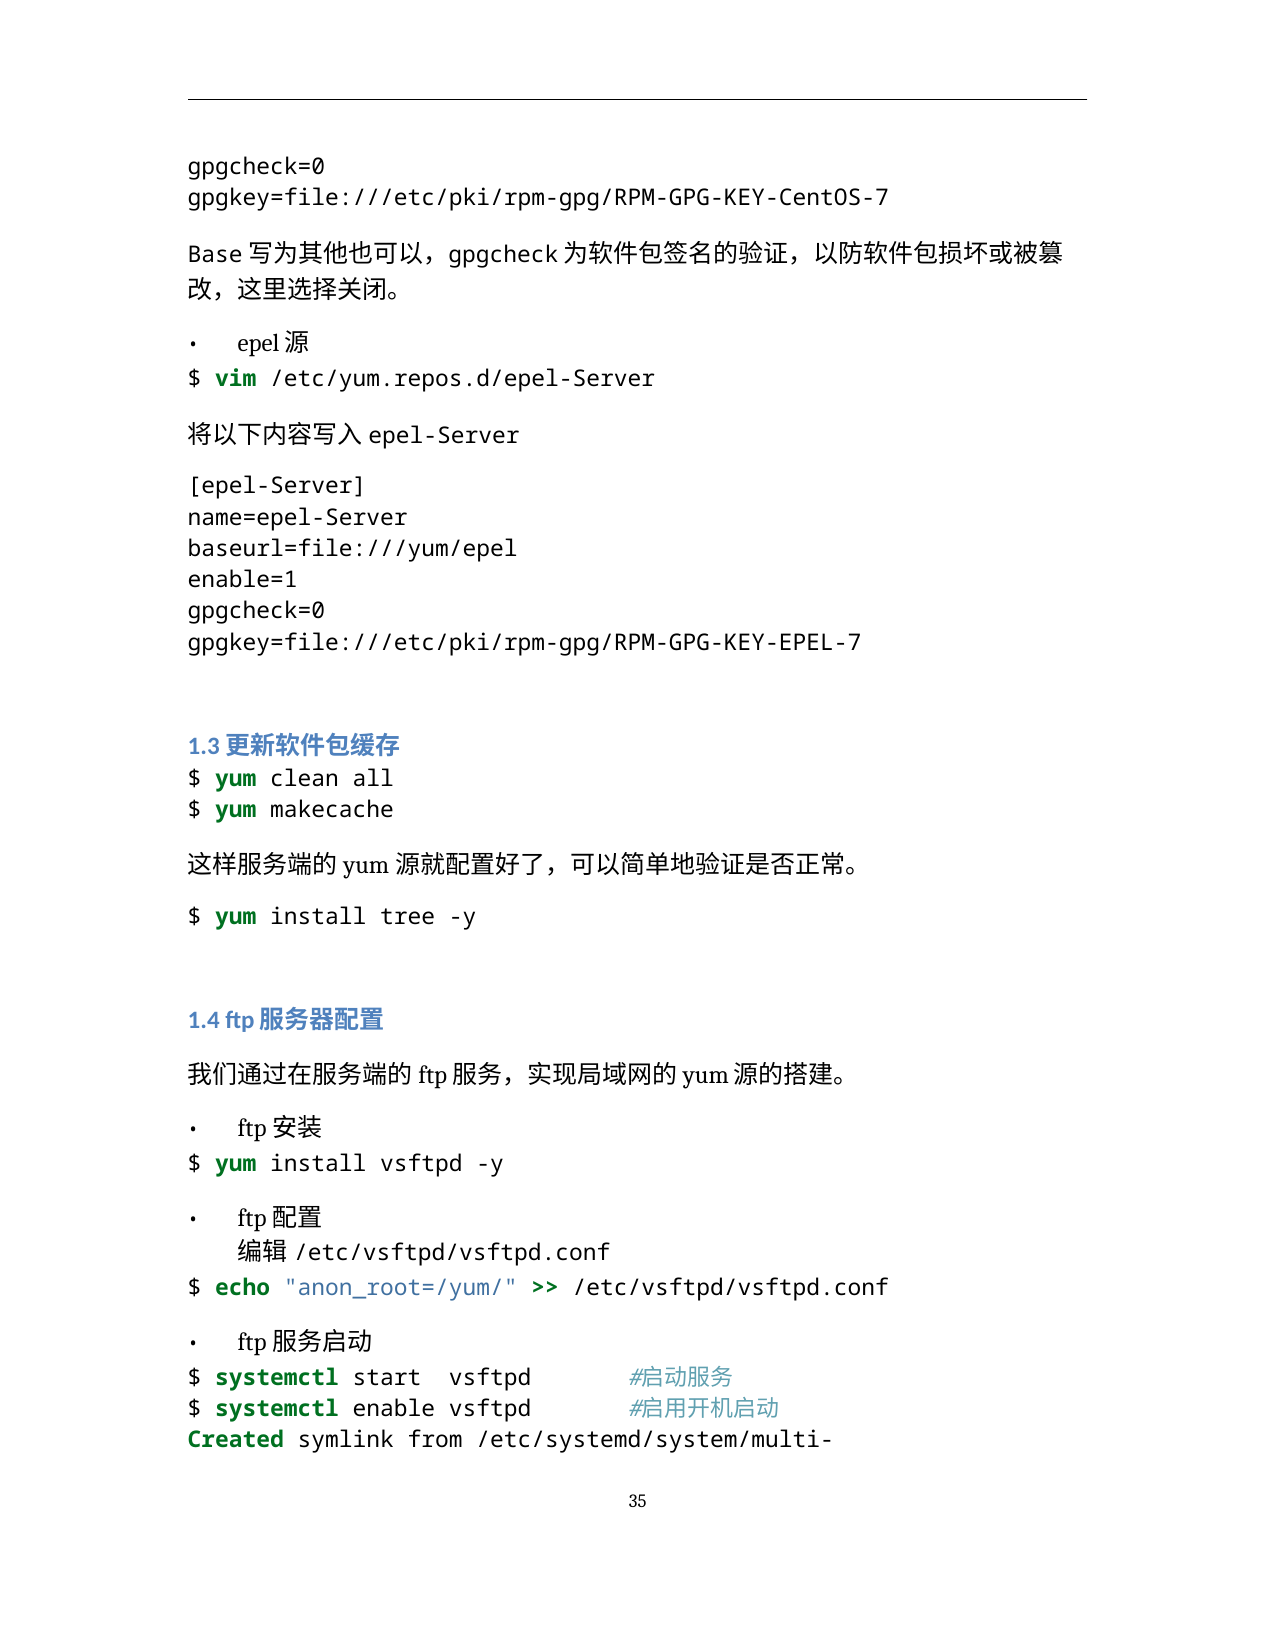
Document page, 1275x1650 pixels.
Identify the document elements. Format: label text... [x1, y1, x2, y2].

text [187, 150, 1087, 212]
text $ echo "anon_root=/yum/" >> /etc/vsftpd/vsftpd.conf [187, 1271, 1087, 1302]
text $ yum clean all $ yum makecache [187, 761, 1087, 824]
list epel源 [187, 324, 1087, 359]
text 我们通过在服务端的 ftp服务，实现局域网的 yum源的搭建。 [187, 1054, 1087, 1091]
list ftp 服务启动 [187, 1323, 1087, 1357]
text [epel-Server] name=epel-Server baseurl=file:///yum/epel enable=1 gpgcheck=0 gpgkey=file:///etc/pki/rpm-gpg/RPM-GPG-KEY-EPEL-7 [187, 469, 1087, 657]
list ftp 安装 [187, 1109, 1087, 1143]
text Base 写为其他也可以，gpgcheck 为软件包签名的验证，以防软件包损坏或被篡改，这里选择关闭。 [187, 233, 1087, 306]
text $ yum install vsftpd -y [187, 1147, 1087, 1178]
text $ vim /etc/yum.repos.d/epel-Server [187, 362, 1087, 394]
text 这样服务端的 yum 源就配置好了，可以简单地验证是否正常。 [187, 845, 1087, 881]
list ftp 配置 编辑 /etc/vsftpd/vsftpd.conf [187, 1199, 1087, 1267]
text $ yum install tree -y [187, 900, 1087, 931]
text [187, 1361, 1087, 1455]
subtitle 1.3 更新软件包缓存 [187, 727, 1087, 761]
subtitle 1.4 ftp服务器配置 [187, 1001, 1087, 1036]
text 将以下内容写入 epel-Server [187, 414, 1087, 451]
